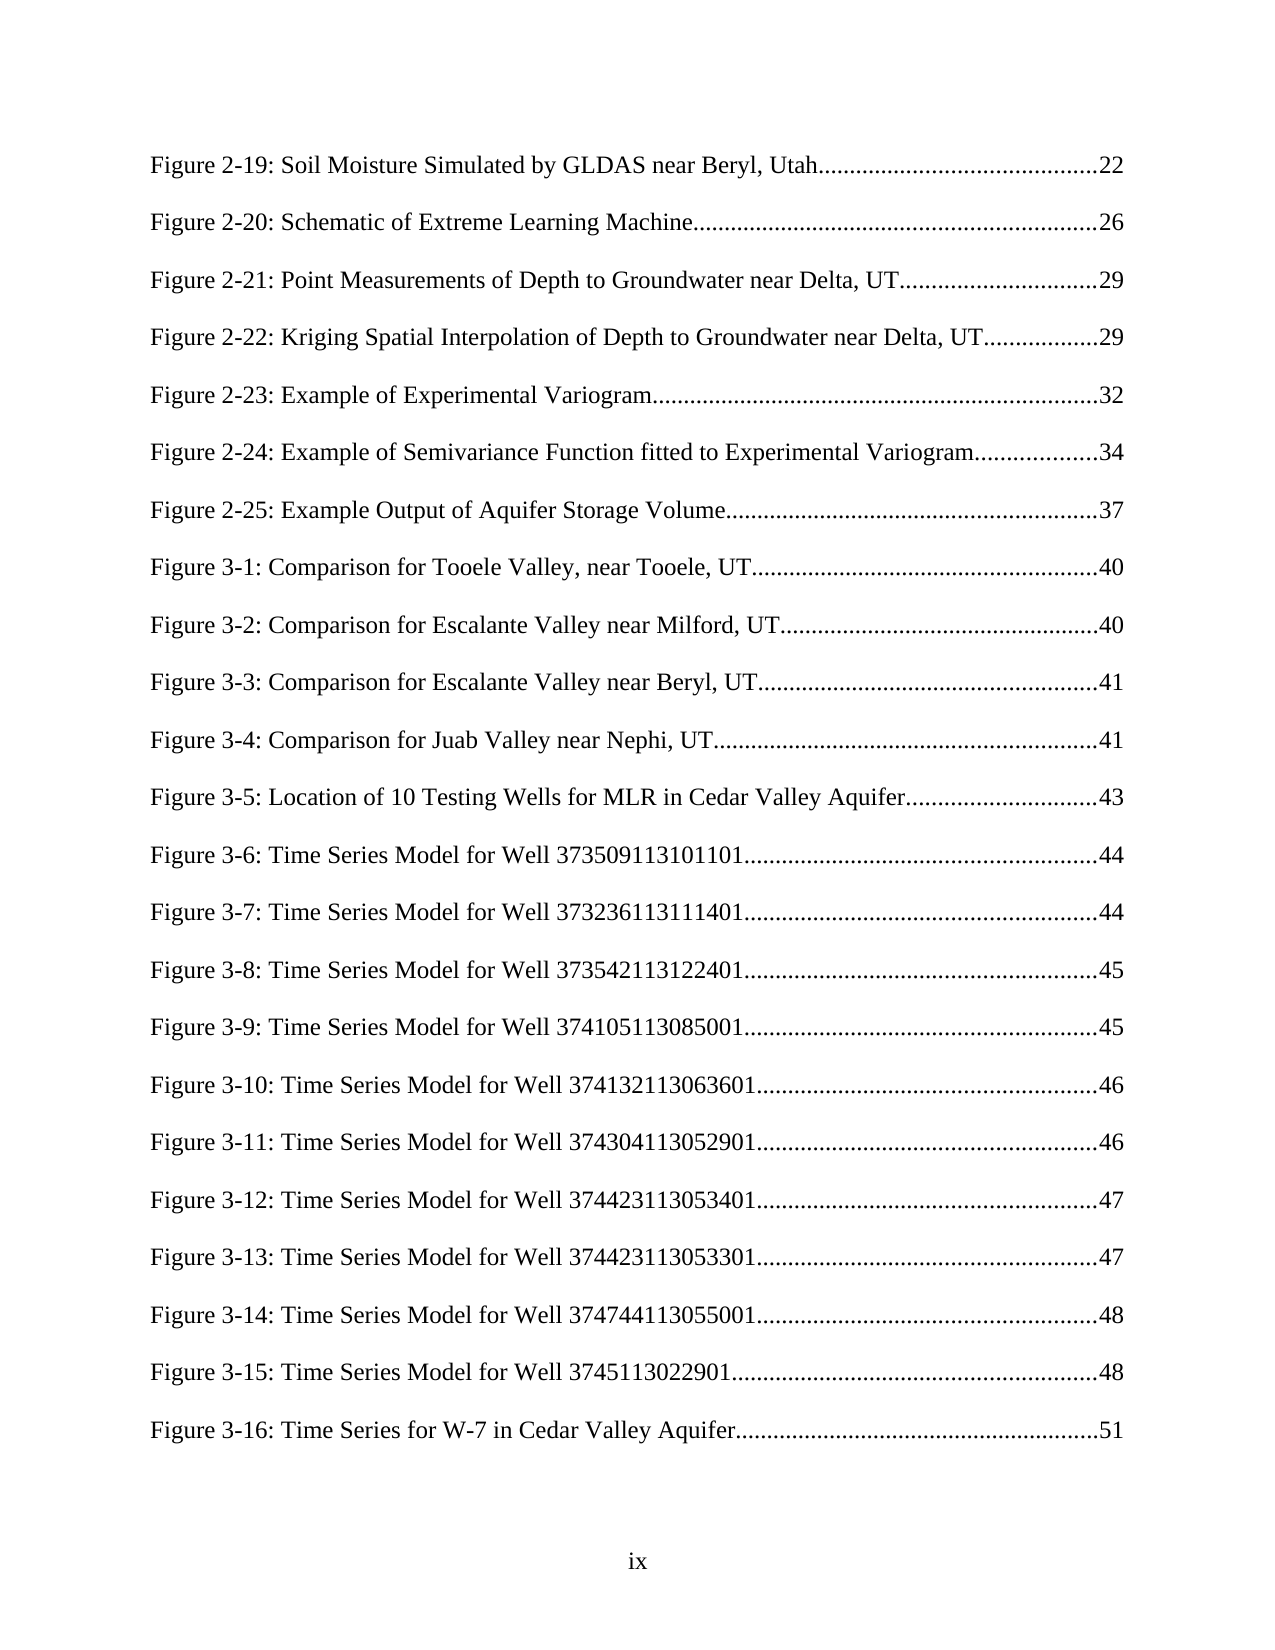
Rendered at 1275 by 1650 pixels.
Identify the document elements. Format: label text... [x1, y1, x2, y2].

text Figure 3-12: Time Series Model for Well 374423113053401 47 [150, 1185, 1125, 1214]
text Figure 3-2: Comparison for Escalante Valley near Milford, UT 40 [150, 610, 1125, 639]
text Figure 3-14: Time Series Model for Well 374744113055001 48 [150, 1300, 1125, 1329]
text Figure 3-9: Time Series Model for Well 374105113085001 45 [150, 1012, 1125, 1041]
text Figure 3-8: Time Series Model for Well 373542113122401 45 [150, 955, 1125, 984]
text Figure 2-24: Example of Semivariance Function fitted to Experimental Variogram 34 [150, 437, 1125, 466]
text Figure 3-15: Time Series Model for Well 3745113022901 48 [150, 1357, 1125, 1386]
text Figure 2-20: Schematic of Extreme Learning Machine 26 [150, 207, 1125, 236]
text Figure 3-16: Time Series for W-7 in Cedar Valley Aquifer 51 [150, 1415, 1125, 1444]
text Figure 2-21: Point Measurements of Depth to Groundwater near Delta, UT 29 [150, 265, 1125, 294]
text Figure 3-4: Comparison for Juab Valley near Nephi, UT 41 [150, 725, 1125, 754]
text Figure 2-25: Example Output of Aquifer Storage Volume 37 [150, 495, 1125, 524]
text Figure 3-7: Time Series Model for Well 373236113111401 44 [150, 897, 1125, 926]
text Figure 3-13: Time Series Model for Well 374423113053301 47 [150, 1242, 1125, 1271]
text Figure 3-6: Time Series Model for Well 373509113101101 44 [150, 840, 1125, 869]
text Figure 3-1: Comparison for Tooele Valley, near Tooele, UT 40 [150, 552, 1125, 581]
text Figure 3-10: Time Series Model for Well 374132113063601 46 [150, 1070, 1125, 1099]
text Figure 2-19: Soil Moisture Simulated by GLDAS near Beryl, Utah 22 [150, 150, 1125, 179]
text Figure 2-22: Kriging Spatial Interpolation of Depth to Groundwater near Delta, UT 29 [150, 322, 1125, 351]
text Figure 3-5: Location of 10 Testing Wells for MLR in Cedar Valley Aquifer 43 [150, 782, 1125, 811]
text Figure 3-3: Comparison for Escalante Valley near Beryl, UT 41 [150, 667, 1125, 696]
text Figure 2-23: Example of Experimental Variogram 32 [150, 380, 1125, 409]
text Figure 3-11: Time Series Model for Well 374304113052901 46 [150, 1127, 1125, 1156]
